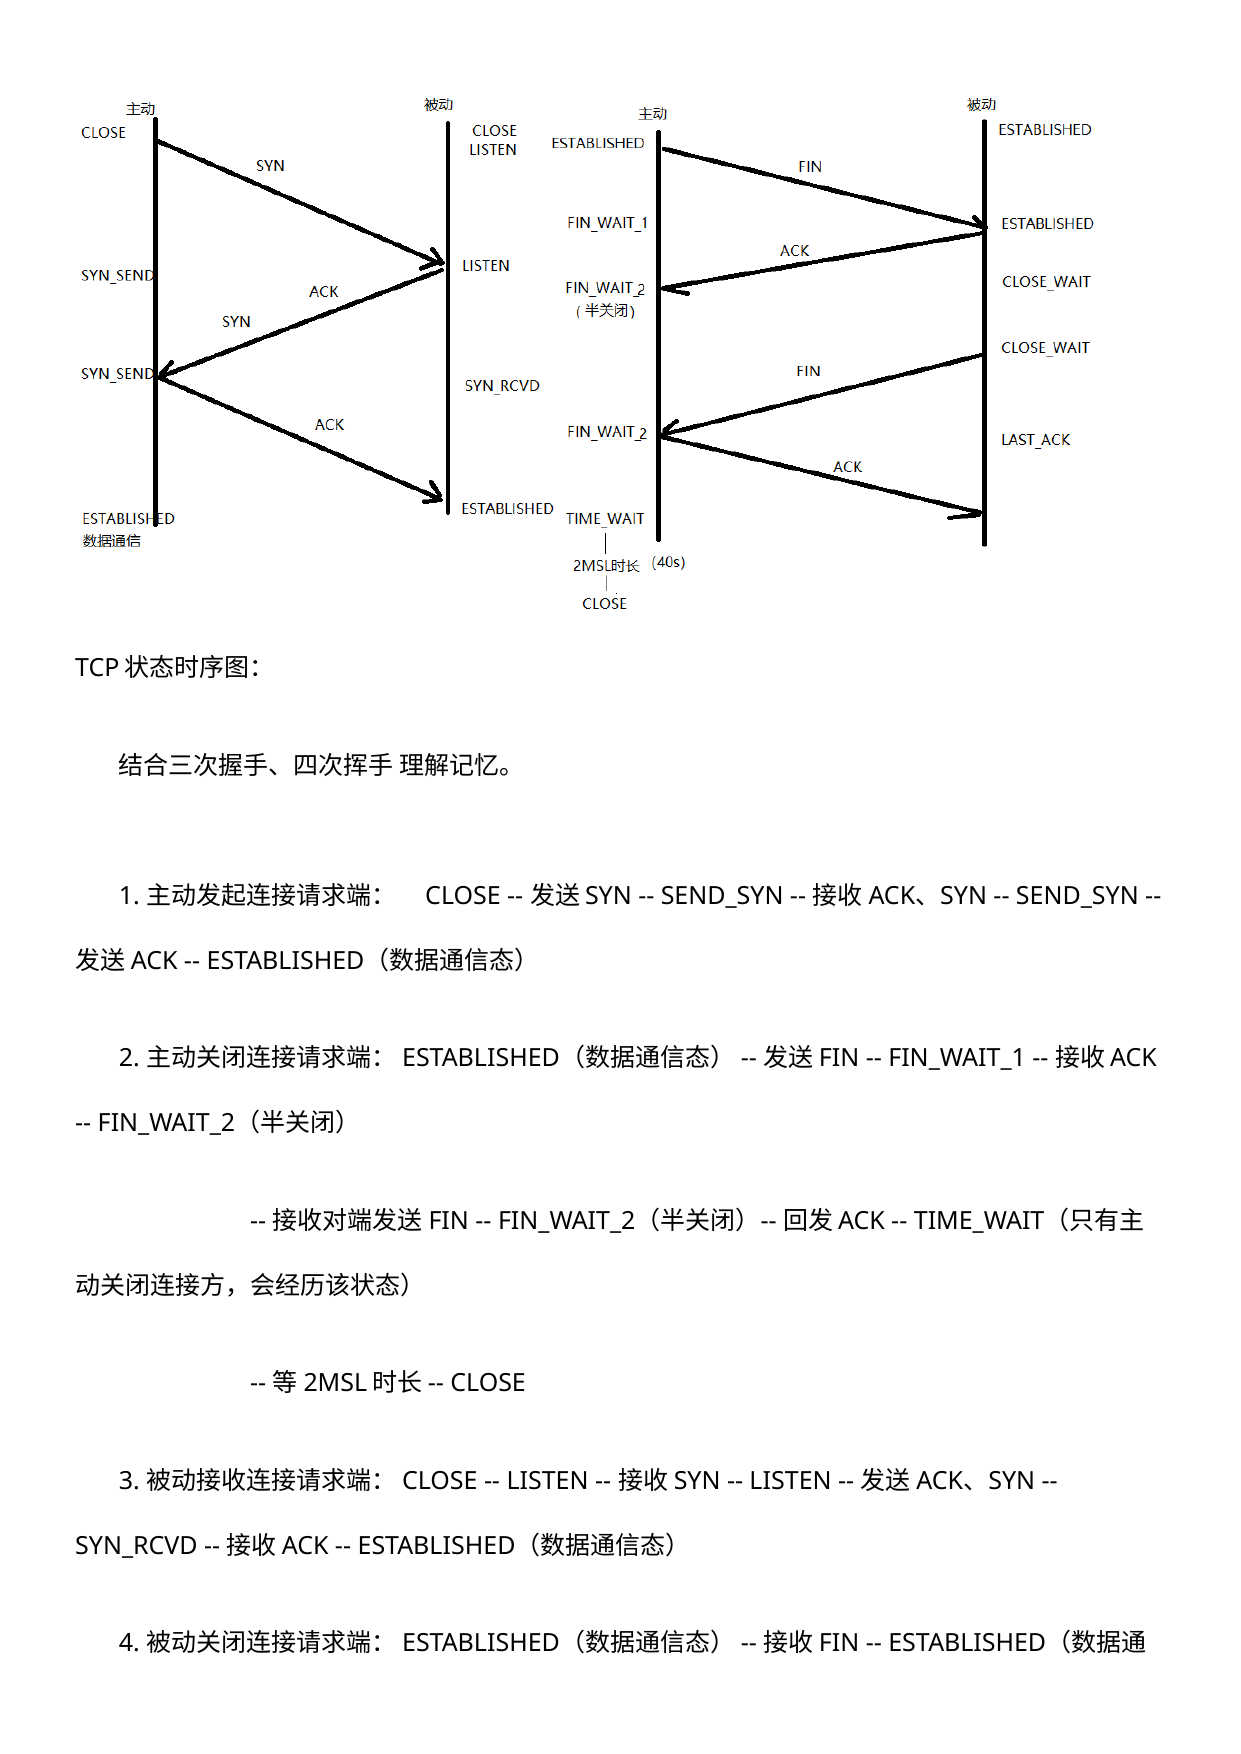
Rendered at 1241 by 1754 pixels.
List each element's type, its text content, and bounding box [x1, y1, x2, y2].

text 1. 主动发起连接请求端： CLOSE -- 发送SYN -- SEND_SYN -- 接收 ACK、SYN -- SEND_SYN -- 发送 ACK -- ESTABLISHED（数据通信态） [75, 861, 1165, 991]
text 3. 被动接收连接请求端： CLOSE -- LISTEN -- 接收 SYN -- LISTEN -- 发送 ACK、SYN -- SYN_RCVD -- 接收ACK -- ESTABLISHED（数据通信态） [75, 1446, 1165, 1576]
text TCP状态时序图： [75, 633, 1165, 698]
text 结合三次握手、四次挥手 理解记忆。 [75, 731, 1165, 796]
picture [75, 91, 1166, 623]
text -- 等 2MSL时长 -- CLOSE [75, 1348, 1165, 1413]
text -- 接收对端发送 FIN -- FIN_WAIT_2（半关闭）-- 回发ACK -- TIME_WAIT（只有主动关闭连接方，会经历该状态） [75, 1186, 1165, 1316]
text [75, 1608, 1165, 1673]
text 2. 主动关闭连接请求端： ESTABLISHED（数据通信态） -- 发送 FIN -- FIN_WAIT_1 -- 接收ACK -- FIN_WAIT_2（半关闭） [75, 1023, 1165, 1153]
